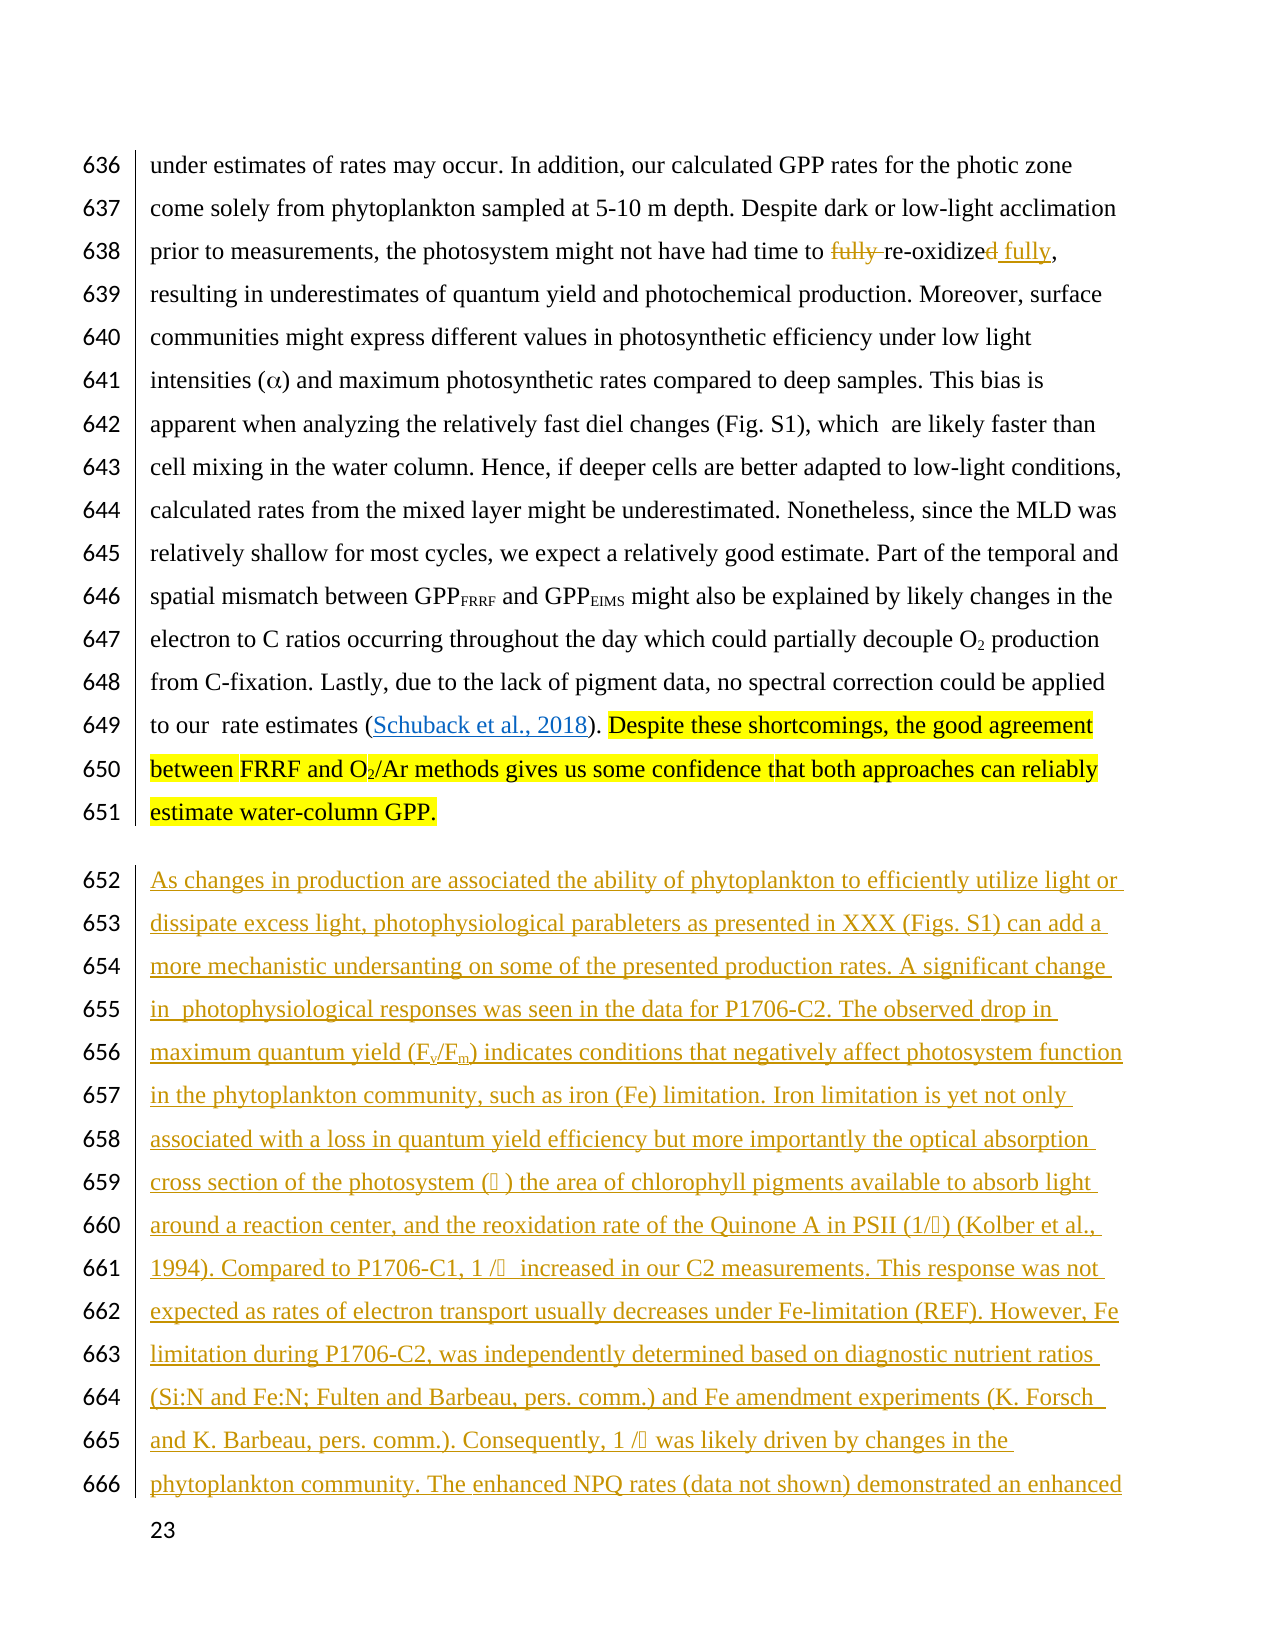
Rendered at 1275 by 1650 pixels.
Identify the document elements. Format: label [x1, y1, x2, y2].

text [150, 150, 1125, 826]
